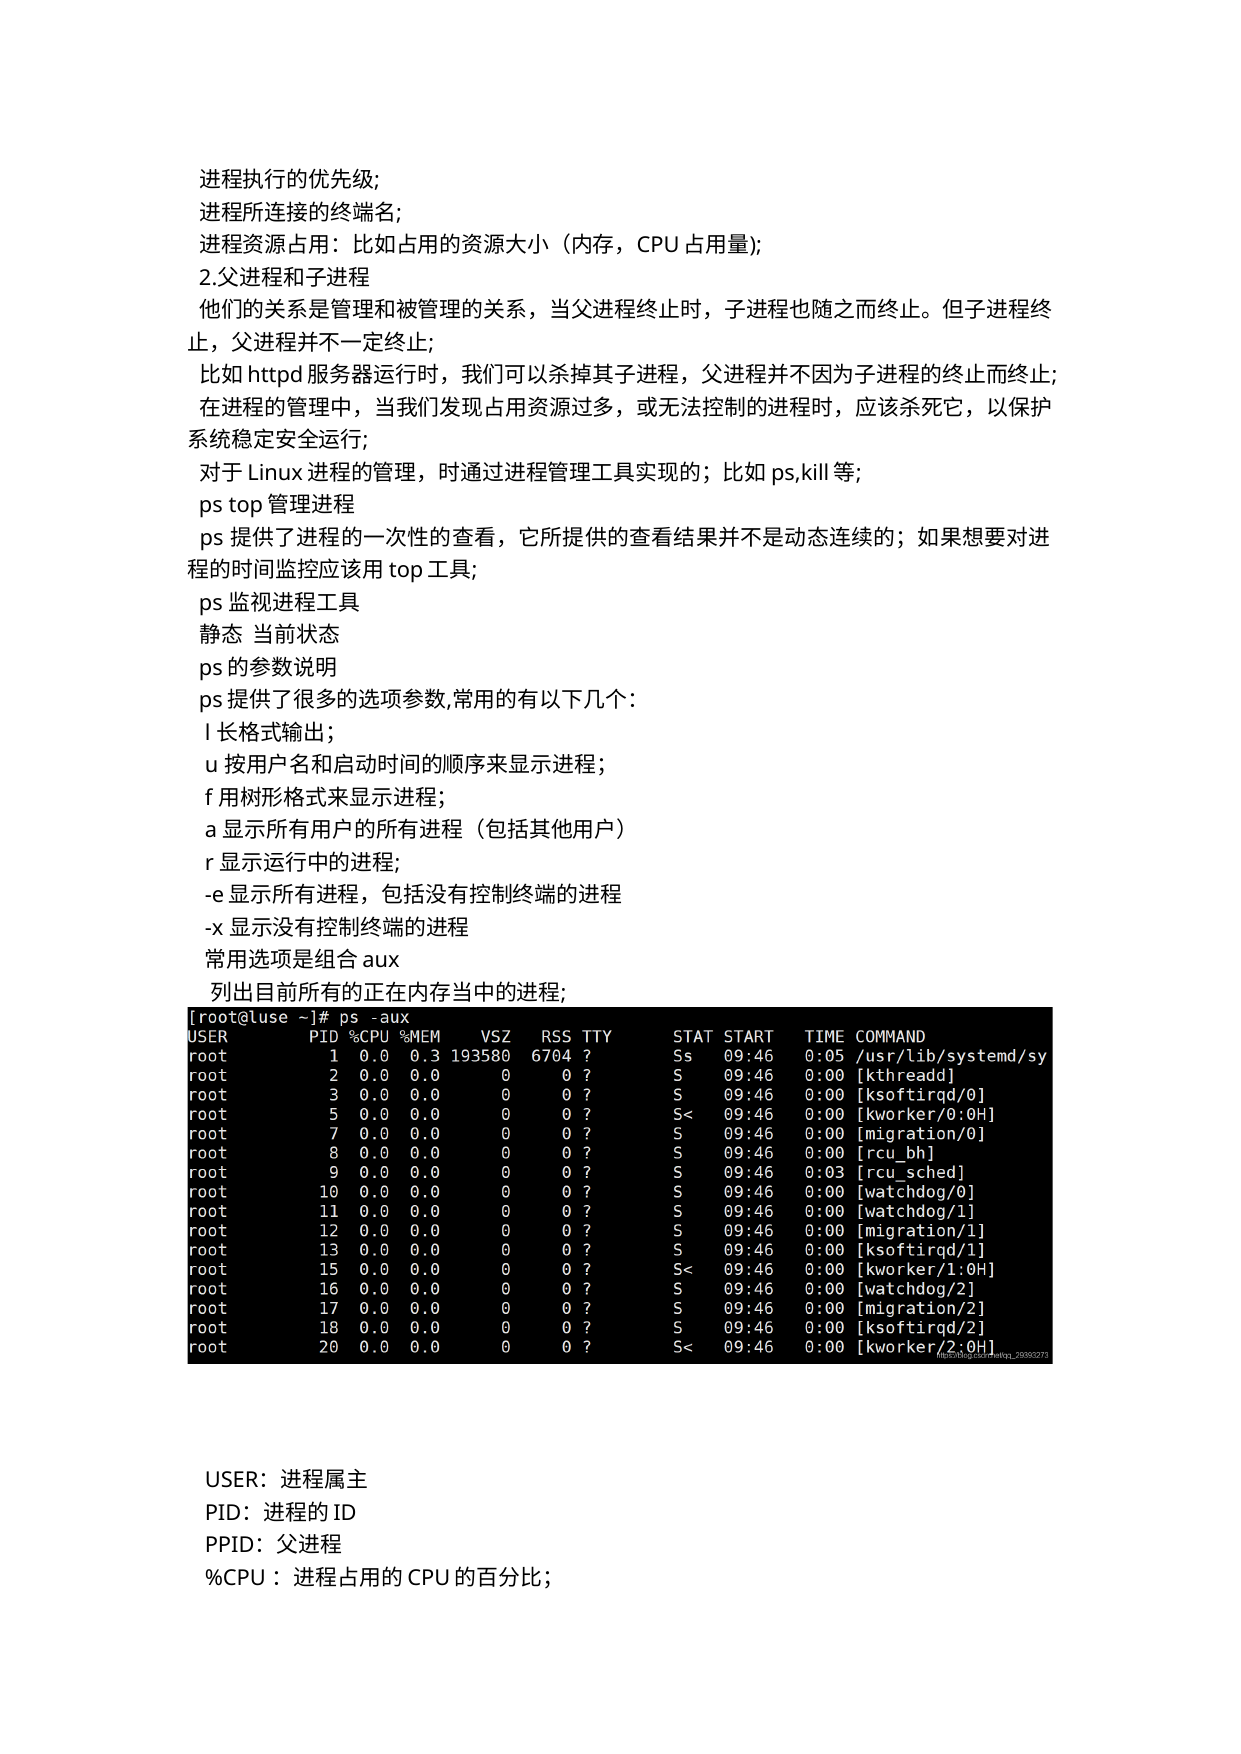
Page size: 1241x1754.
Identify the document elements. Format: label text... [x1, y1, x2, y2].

text 静态 当前状态 [187, 617, 1053, 649]
text 进程所连接的终端名; [187, 194, 1053, 227]
text 进程资源占用：比如占用的资源大小（内存，CPU占用量); [187, 227, 1053, 259]
text ps 提供了进程的一次性的查看，它所提供的查看结果并不是动态连续的；如果想要对进程的时间监控应该用top工具; [187, 519, 1053, 584]
text %CPU ：进程占用的CPU的百分比； [187, 1559, 1053, 1592]
text PID：进程的ID [187, 1494, 1053, 1527]
text 进程执行的优先级; [187, 162, 1053, 194]
text 他们的关系是管理和被管理的关系，当父进程终止时，子进程也随之而终止。但子进程终止，父进程并不一定终止; [187, 292, 1053, 357]
text -x 显示没有控制终端的进程 [187, 909, 1053, 942]
text 对于Linux进程的管理，时通过进程管理工具实现的；比如ps,kill等; [187, 454, 1053, 487]
text ps 监视进程工具 [187, 584, 1053, 617]
text ps提供了很多的选项参数,常用的有以下几个： [187, 682, 1053, 714]
text 比如httpd服务器运行时，我们可以杀掉其子进程，父进程并不因为子进程的终止而终止; [187, 357, 1053, 389]
picture [187, 1007, 1053, 1364]
text 2.父进程和子进程 [187, 259, 1053, 292]
text 常用选项是组合aux [187, 942, 1053, 974]
text 列出目前所有的正在内存当中的进程; [187, 974, 1053, 1007]
text PPID：父进程 [187, 1527, 1053, 1559]
text USER：进程属主 [187, 1462, 1053, 1494]
text ps top管理进程 [187, 487, 1053, 519]
text f 用树形格式来显示进程； [187, 779, 1053, 812]
text u 按用户名和启动时间的顺序来显示进程； [187, 747, 1053, 779]
text ps的参数说明 [187, 649, 1053, 682]
text l 长格式输出； [187, 714, 1053, 747]
text r 显示运行中的进程; [187, 844, 1053, 877]
text a 显示所有用户的所有进程（包括其他用户） [187, 812, 1053, 844]
text -e显示所有进程，包括没有控制终端的进程 [187, 877, 1053, 909]
text 在进程的管理中，当我们发现占用资源过多，或无法控制的进程时，应该杀死它，以保护系统稳定安全运行; [187, 389, 1053, 454]
